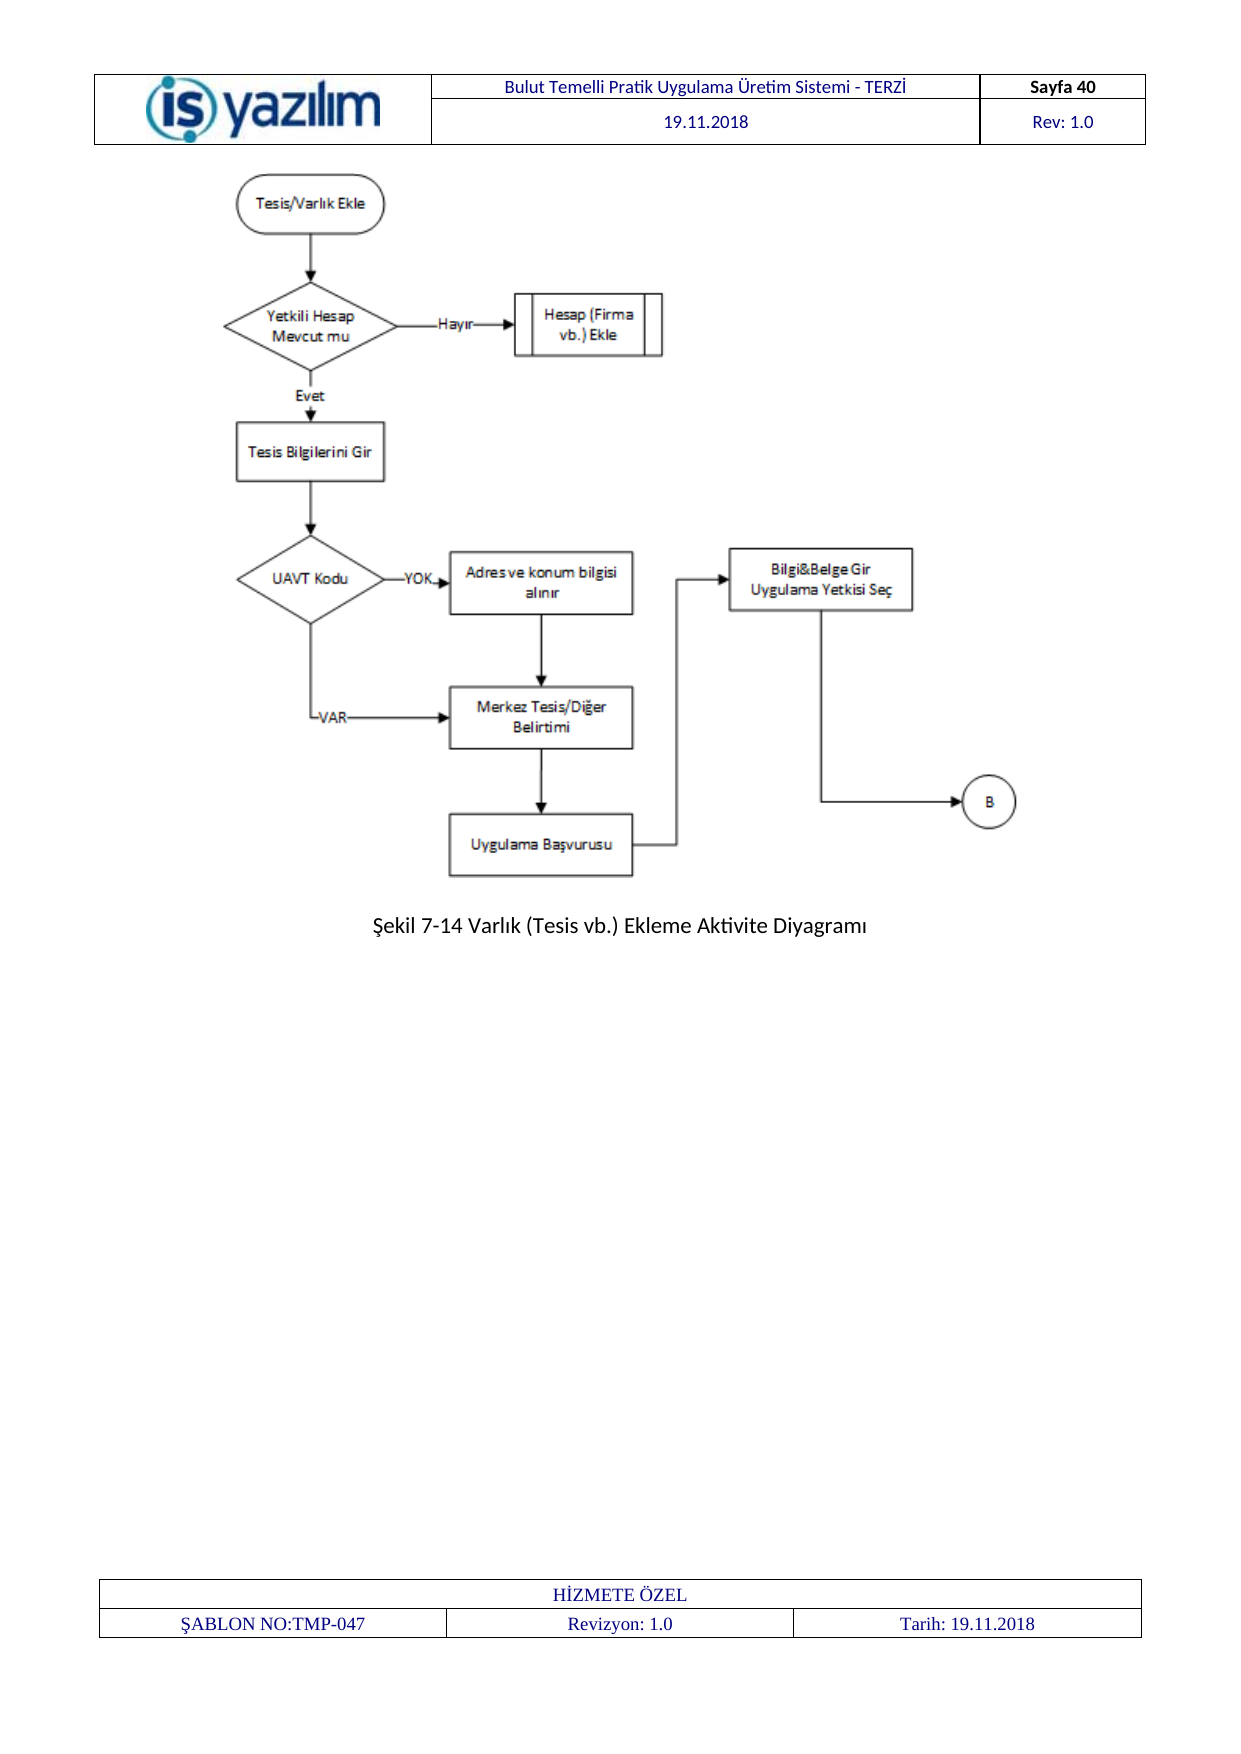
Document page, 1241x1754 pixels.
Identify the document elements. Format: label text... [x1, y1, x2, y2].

picture [146, 75, 380, 143]
picture [222, 173, 1018, 878]
